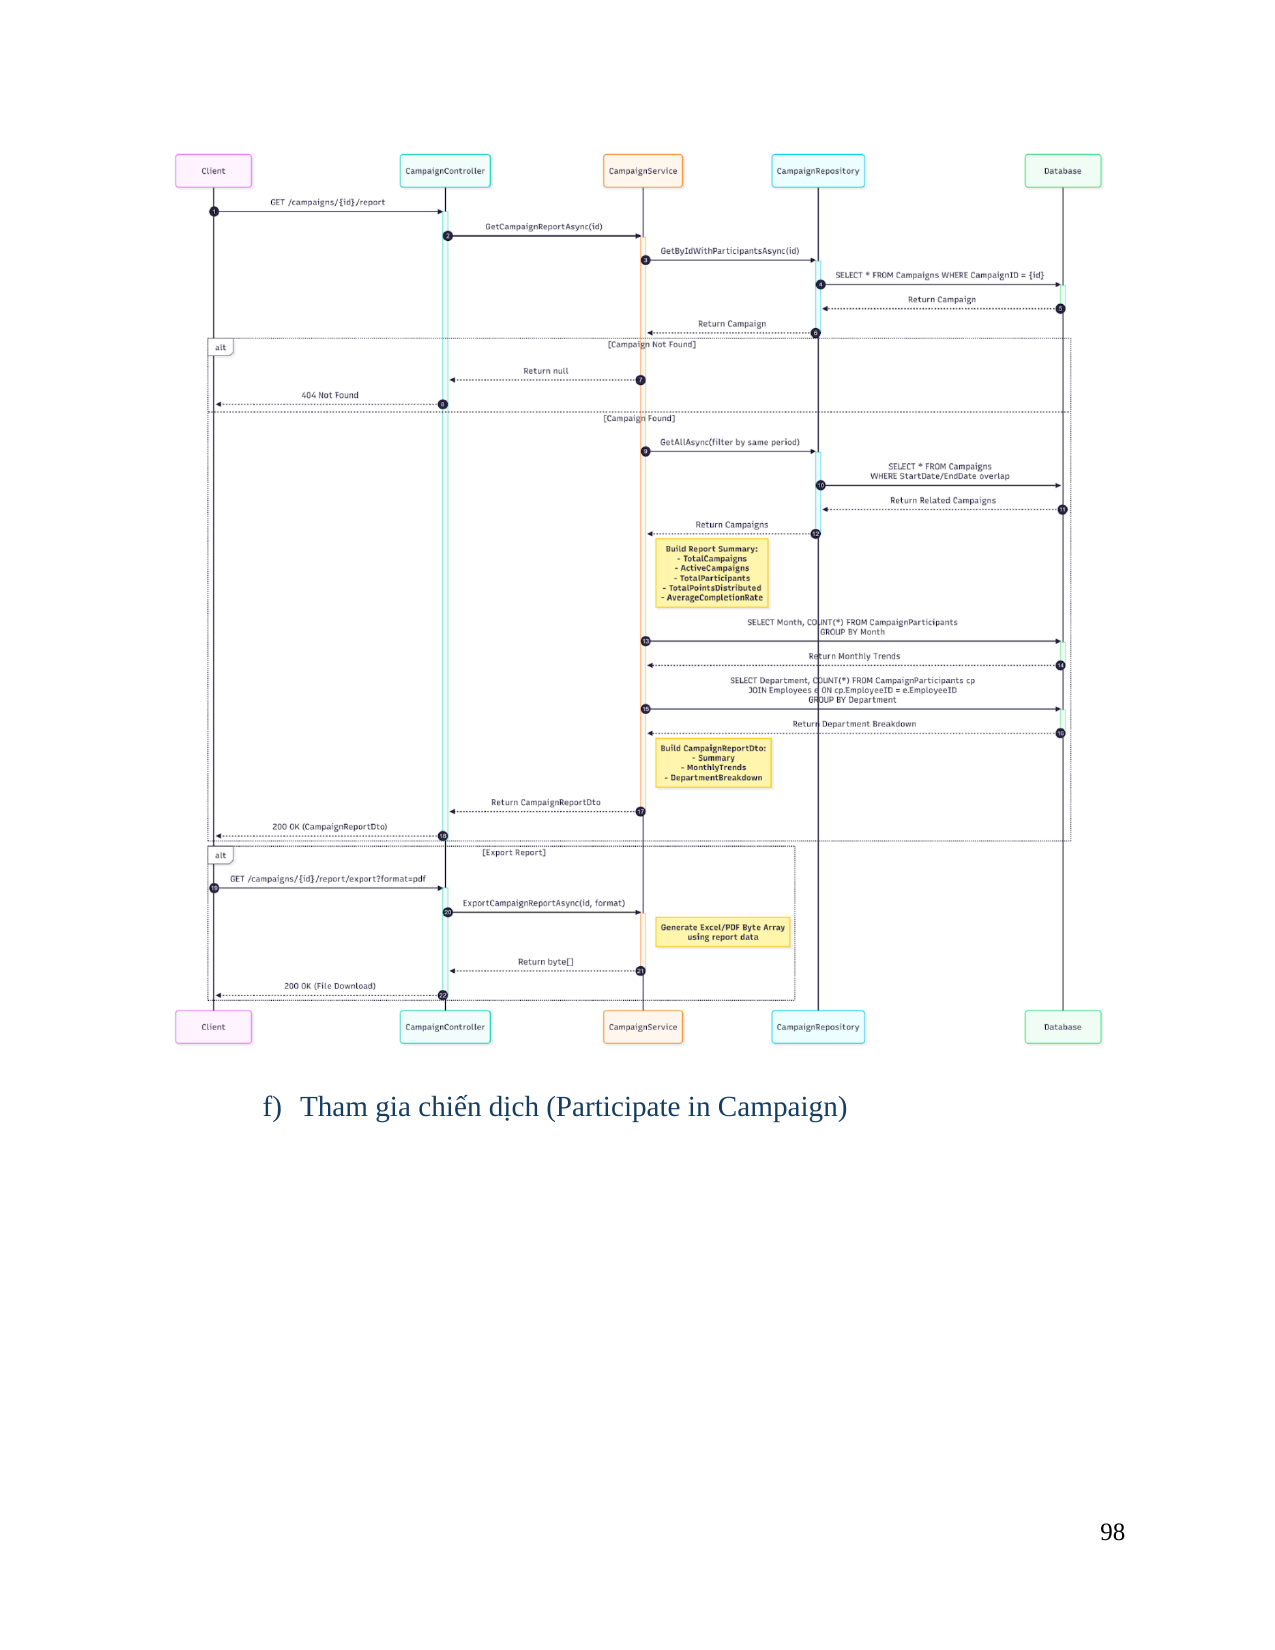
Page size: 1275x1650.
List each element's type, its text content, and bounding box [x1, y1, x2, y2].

picture [150, 150, 1125, 1064]
list Tham gia chiến dịch (Participate in Campaign) [262, 1089, 1125, 1122]
